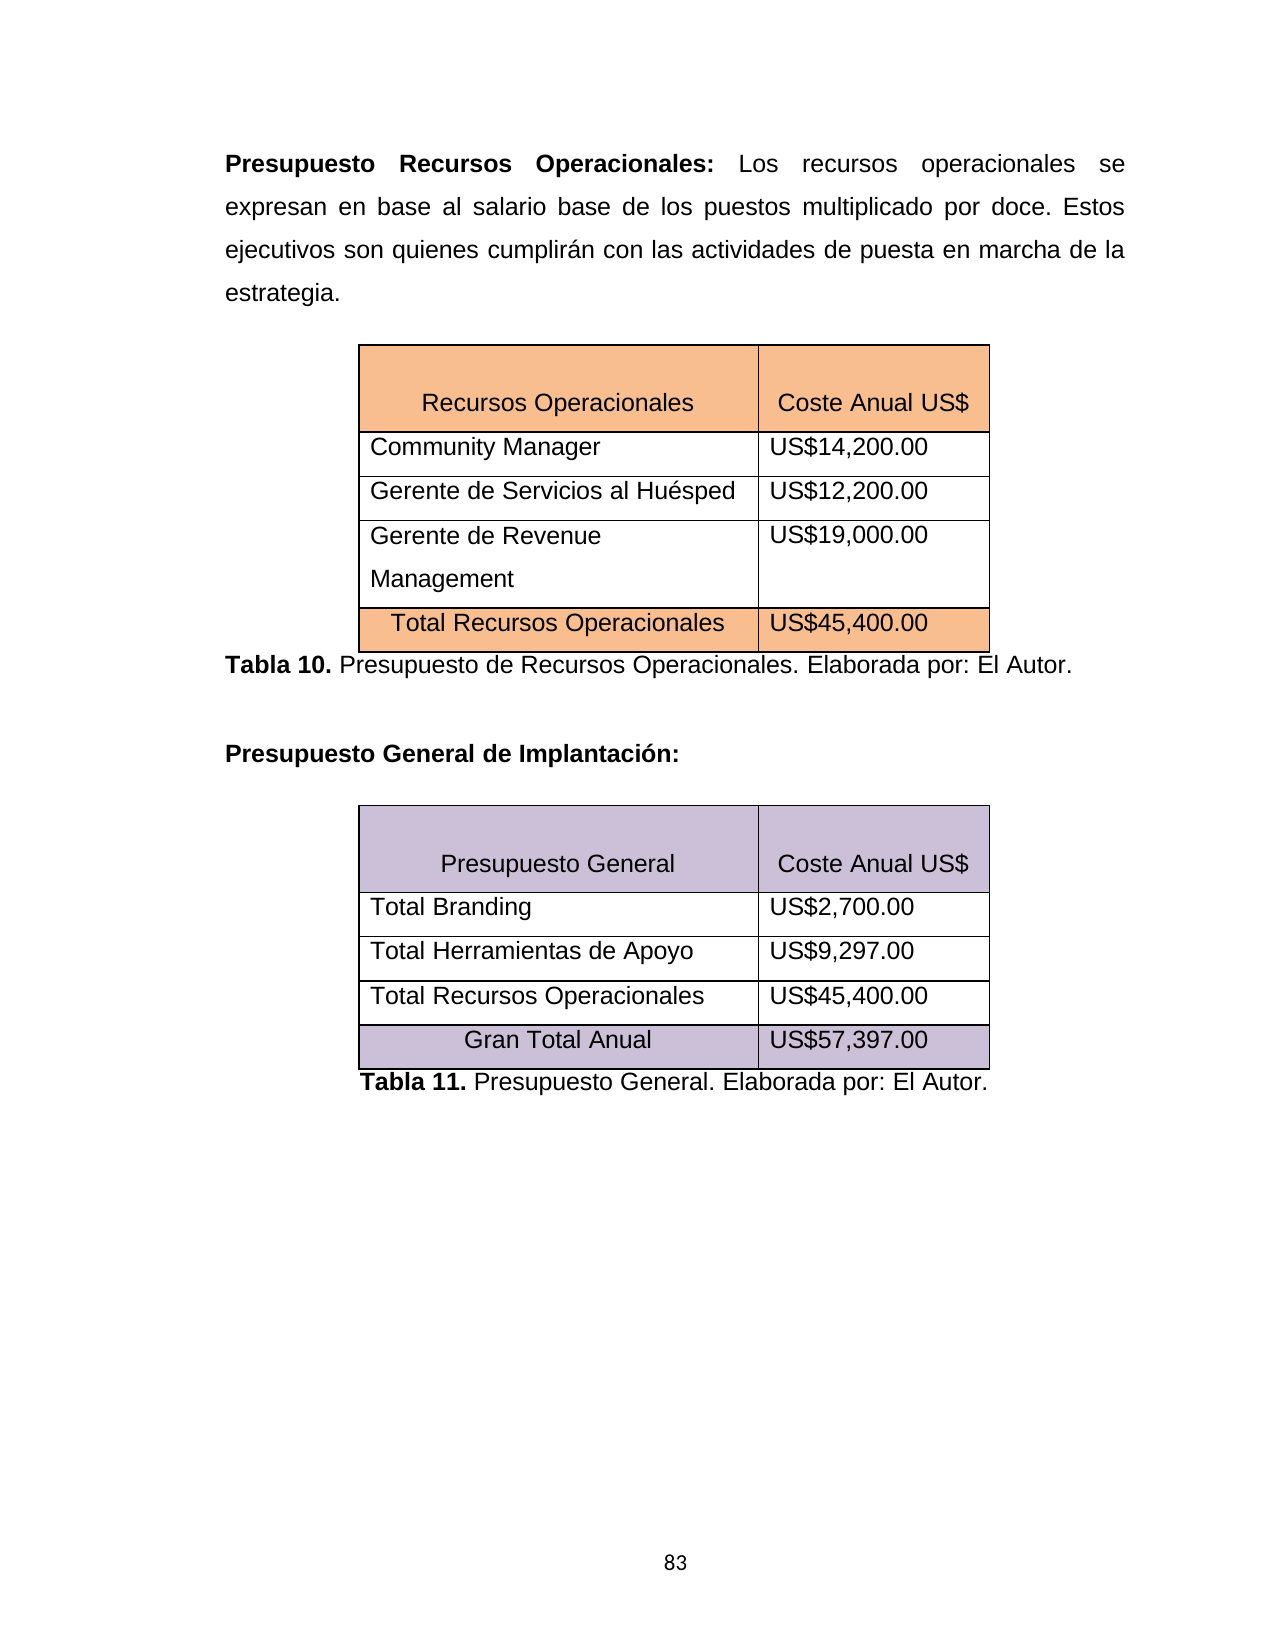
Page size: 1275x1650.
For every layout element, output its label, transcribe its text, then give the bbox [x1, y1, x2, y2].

table_cell Total Recursos Operacionales [360, 609, 758, 651]
table_cell US$45,400.00 [759, 982, 989, 1024]
table_cell Total Herramientas de Apoyo [360, 937, 758, 980]
table_header Coste Anual US$ [759, 346, 989, 431]
table_cell US$9,297.00 [759, 937, 989, 980]
table_header Coste Anual US$ [759, 806, 989, 892]
table_header Recursos Operacionales [360, 346, 758, 431]
table_cell Gerente de Revenue Management [360, 521, 758, 607]
table_cell Total Recursos Operacionales [360, 982, 758, 1024]
subtitle Presupuesto General de Implantación: [225, 739, 1125, 768]
table_header Presupuesto General [360, 806, 758, 892]
table_cell US$19,000.00 [759, 521, 989, 607]
table_cell US$14,200.00 [759, 433, 989, 476]
text Tabla 11. Presupuesto General. Elaborada por: El Autor. [359, 1069, 1137, 1096]
text Presupuesto Recursos Operacionales: Los recursos operacionales se expresan en base al salario base de los puestos multiplicado por doce. Estos ejecutivos son quienes cumplirán con las actividades de puesta en marcha de la estrategia. [225, 149, 1126, 307]
table_cell Gerente de Servicios al Huésped [360, 477, 758, 520]
table_cell US$12,200.00 [759, 477, 989, 520]
table_cell US$2,700.00 [759, 893, 989, 936]
table_cell US$45,400.00 [759, 609, 989, 651]
table_cell Total Branding [360, 893, 758, 936]
text Tabla 10. Presupuesto de Recursos Operacionales. Elaborada por: El Autor. [225, 653, 1125, 679]
table_cell US$57,397.00 [759, 1026, 989, 1068]
table_cell Community Manager [360, 433, 758, 476]
table_cell Gran Total Anual [360, 1026, 758, 1068]
